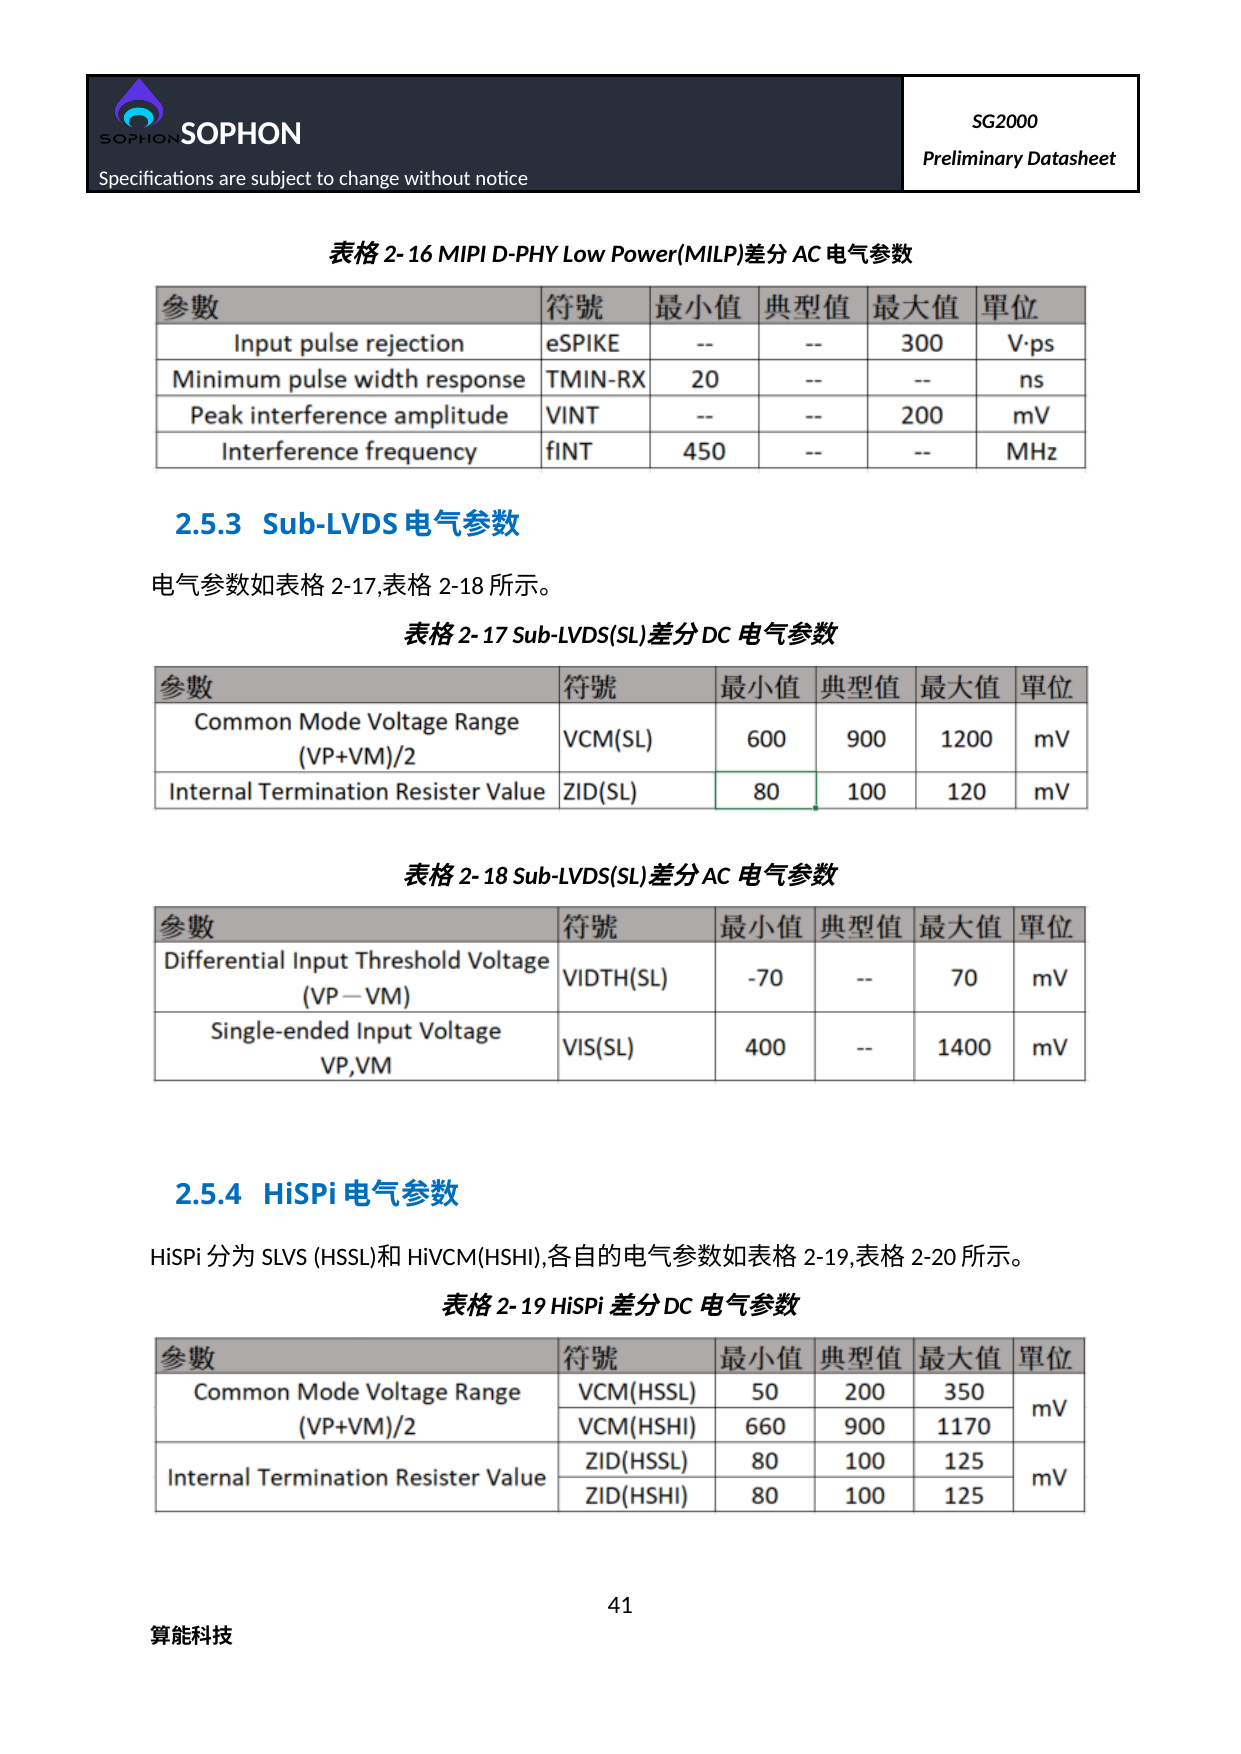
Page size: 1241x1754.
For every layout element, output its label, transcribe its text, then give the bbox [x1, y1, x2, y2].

text 表格 2‑16 MIPI D-PHY Low Power(MILP)差分AC电气参数 [150, 234, 1090, 270]
text 表格 2‑19 HiSPi差分DC电气参数 [150, 1285, 1090, 1321]
text 表格 2‑18 Sub-LVDS(SL)差分AC电气参数 [150, 856, 1090, 892]
text 表格 2‑17 Sub-LVDS(SL)差分DC电气参数 [150, 614, 1090, 651]
subtitle HiSPi电气参数 [175, 1171, 1065, 1213]
picture [98, 77, 181, 145]
text HiSPi分为SLVS (HSSL)和HiVCM(HSHI),各自的电气参数如表格 2‑19,表格 2‑20所示。 [150, 1236, 1090, 1273]
subtitle Sub-LVDS电气参数 [175, 500, 1065, 543]
text 电气参数如表格 2‑17,表格 2‑18所示。 [150, 566, 1090, 602]
